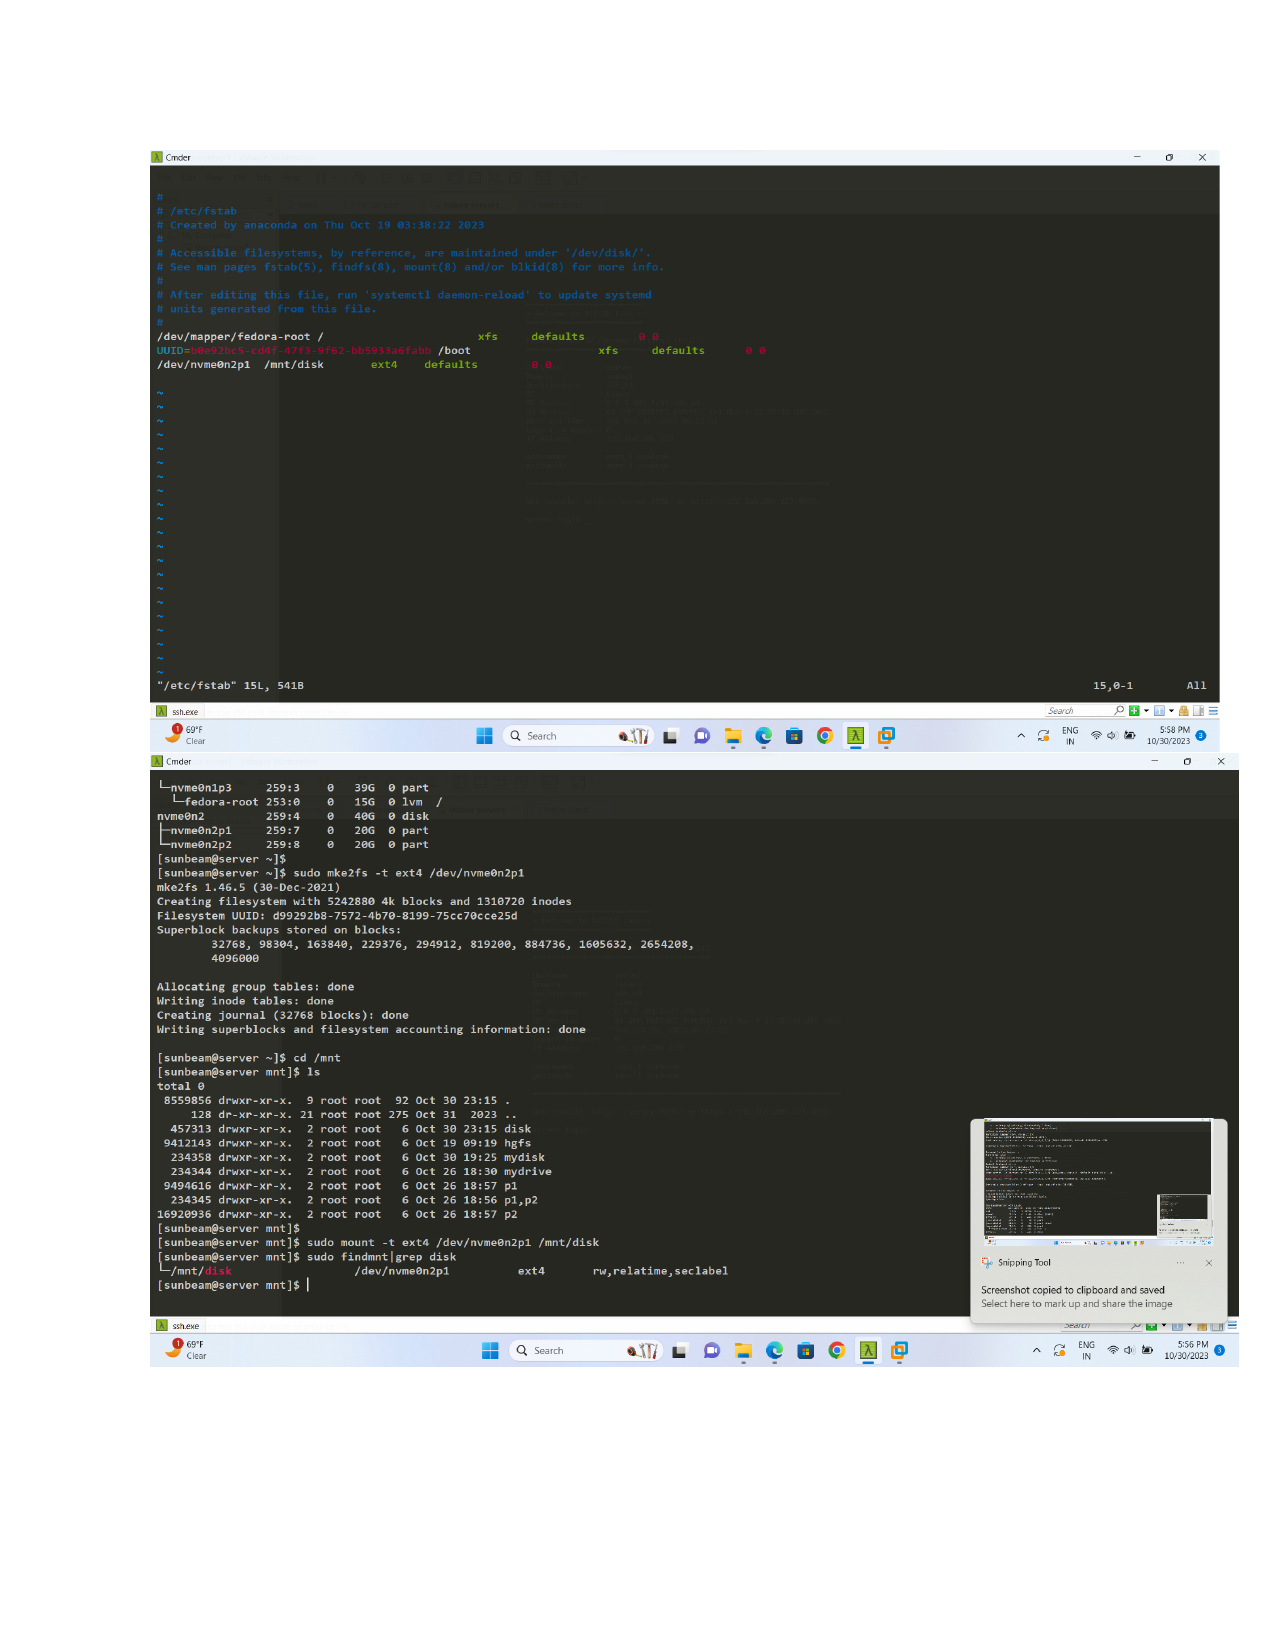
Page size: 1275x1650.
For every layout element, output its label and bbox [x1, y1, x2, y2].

picture [150, 753, 1239, 1367]
picture [150, 150, 1220, 752]
